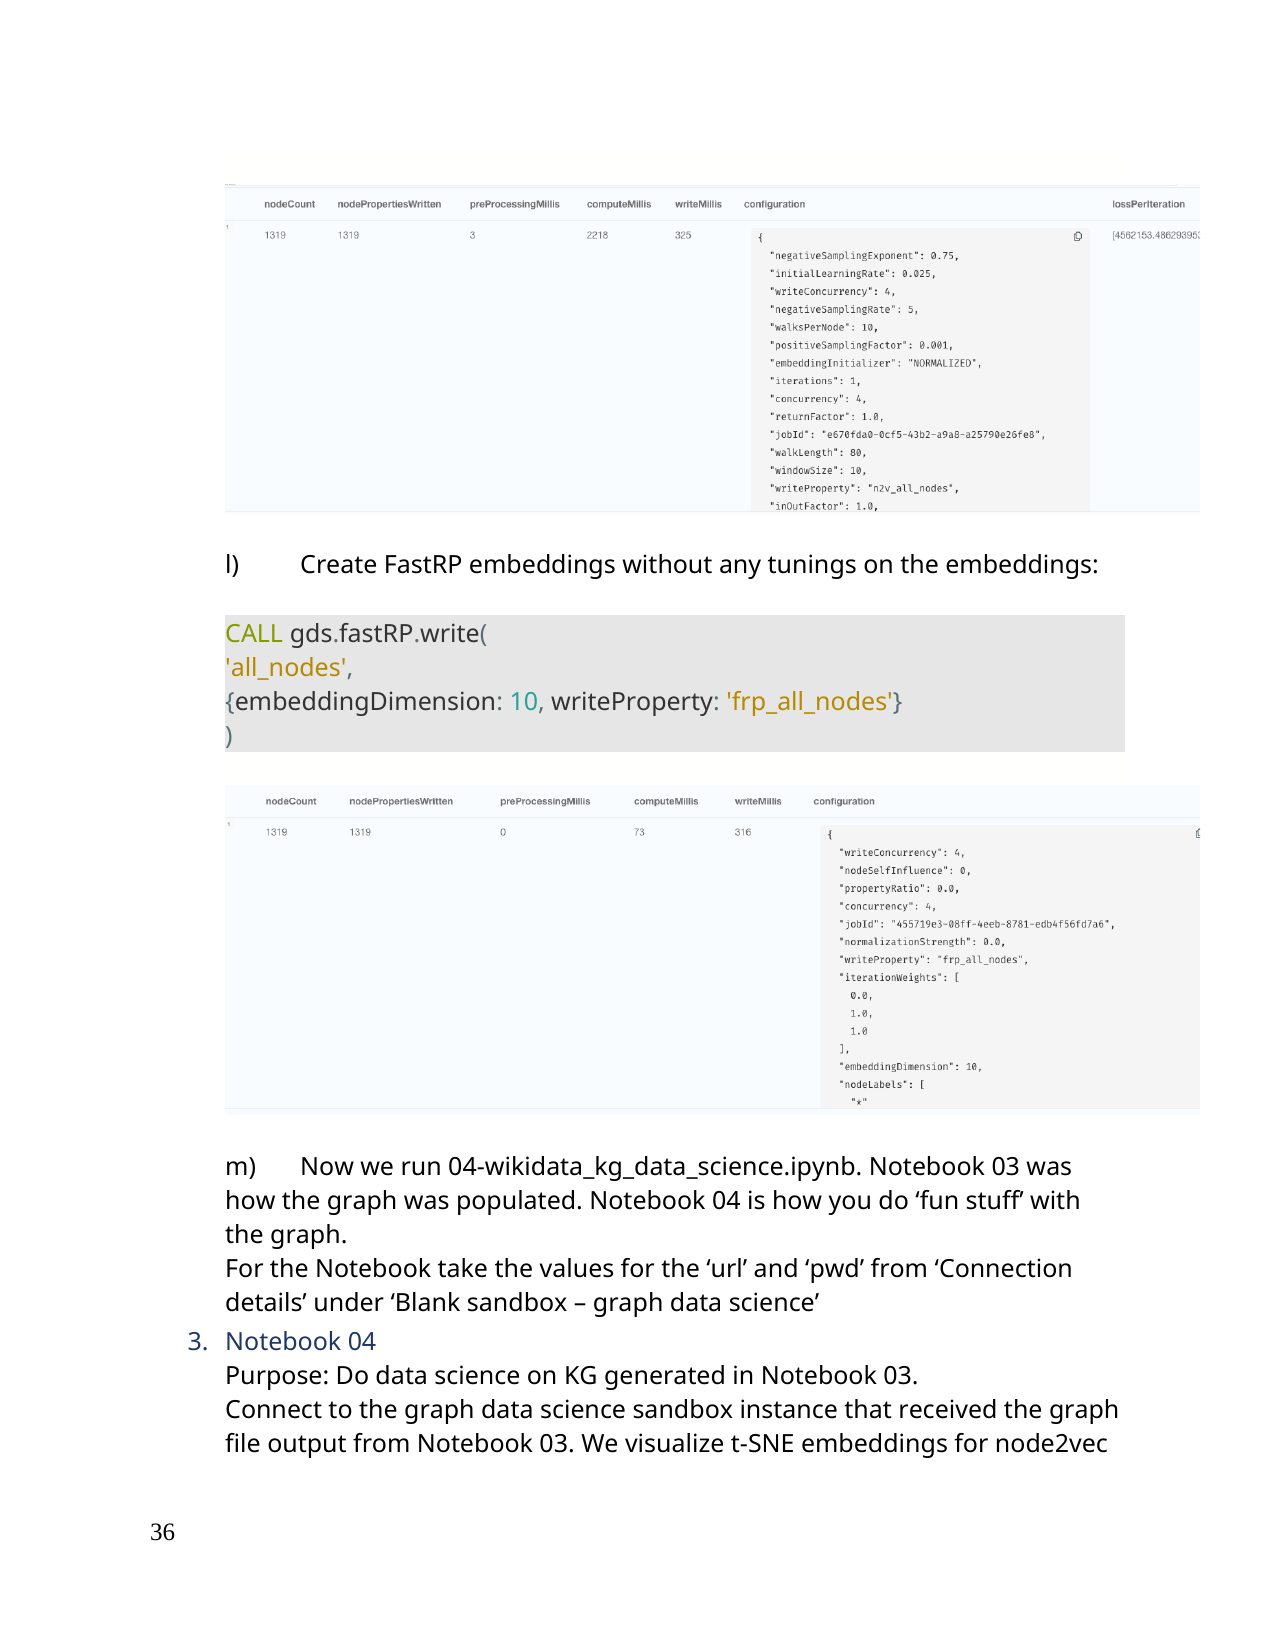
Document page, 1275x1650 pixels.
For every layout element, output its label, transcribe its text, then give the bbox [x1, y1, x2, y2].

picture [225, 785, 1200, 1115]
list 'all_nodes', [225, 649, 1125, 683]
list ) [225, 717, 1125, 752]
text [225, 1357, 1125, 1459]
list Create FastRP embeddings without any tunings on the embeddings: [225, 547, 1125, 581]
subtitle Notebook 04 [187, 1323, 1125, 1357]
list {embeddingDimension: 10, writeProperty: 'frp_all_nodes'} [225, 683, 1125, 717]
list CALL gds.fastRP.write( [225, 615, 1125, 649]
picture [225, 184, 1200, 514]
list Now we run 04-wikidata_kg_data_science.ipynb. Notebook 03 was how the graph was populated. Notebook 04 is how you do ‘fun stuff’ with the graph. [225, 1149, 1125, 1251]
list For the Notebook take the values for the ‘url’ and ‘pwd’ from ‘Connection details’ under ‘Blank sandbox – graph data science’ [225, 1251, 1125, 1319]
